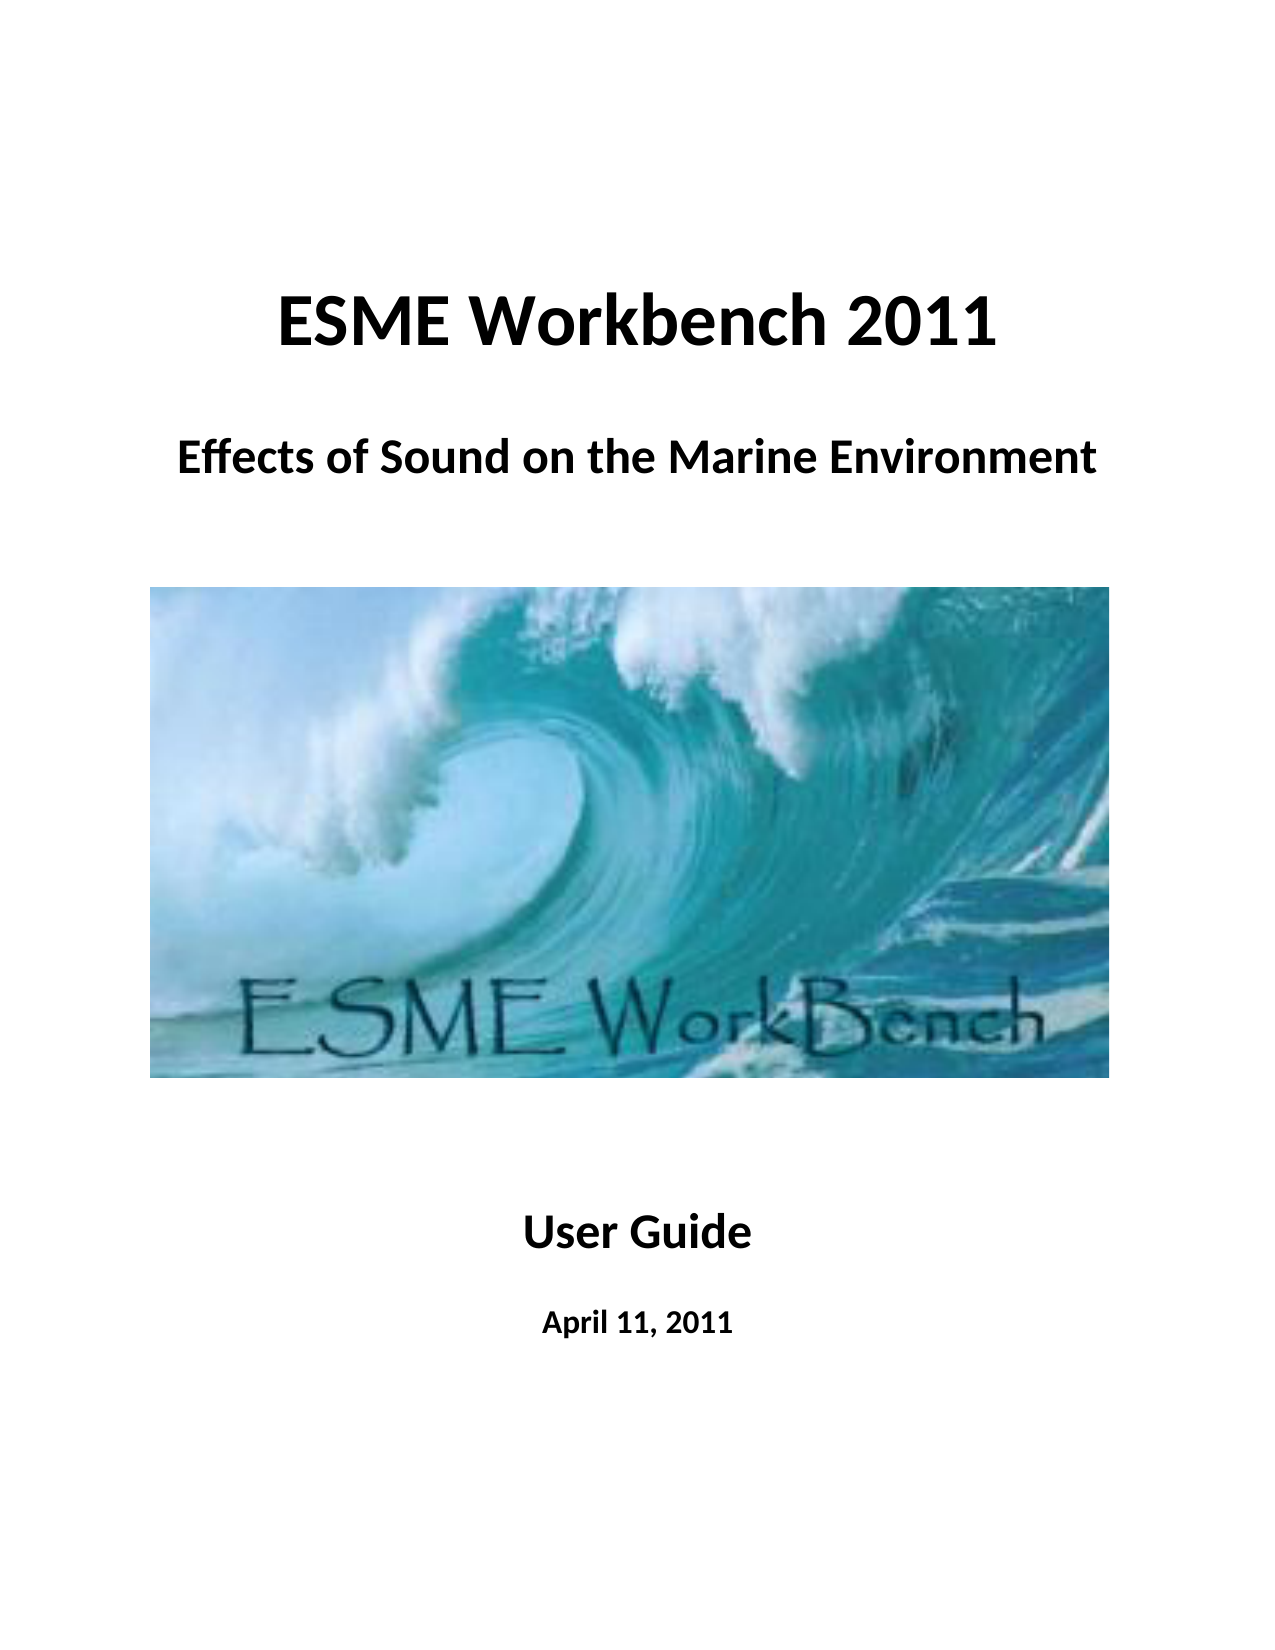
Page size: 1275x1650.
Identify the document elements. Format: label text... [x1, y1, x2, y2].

text User Guide [150, 1200, 1125, 1261]
text Effects of Sound on the Marine Environment [150, 425, 1125, 486]
text ESME Workbench 2011 [150, 272, 1125, 364]
text April 11, 2011 [150, 1302, 1125, 1342]
